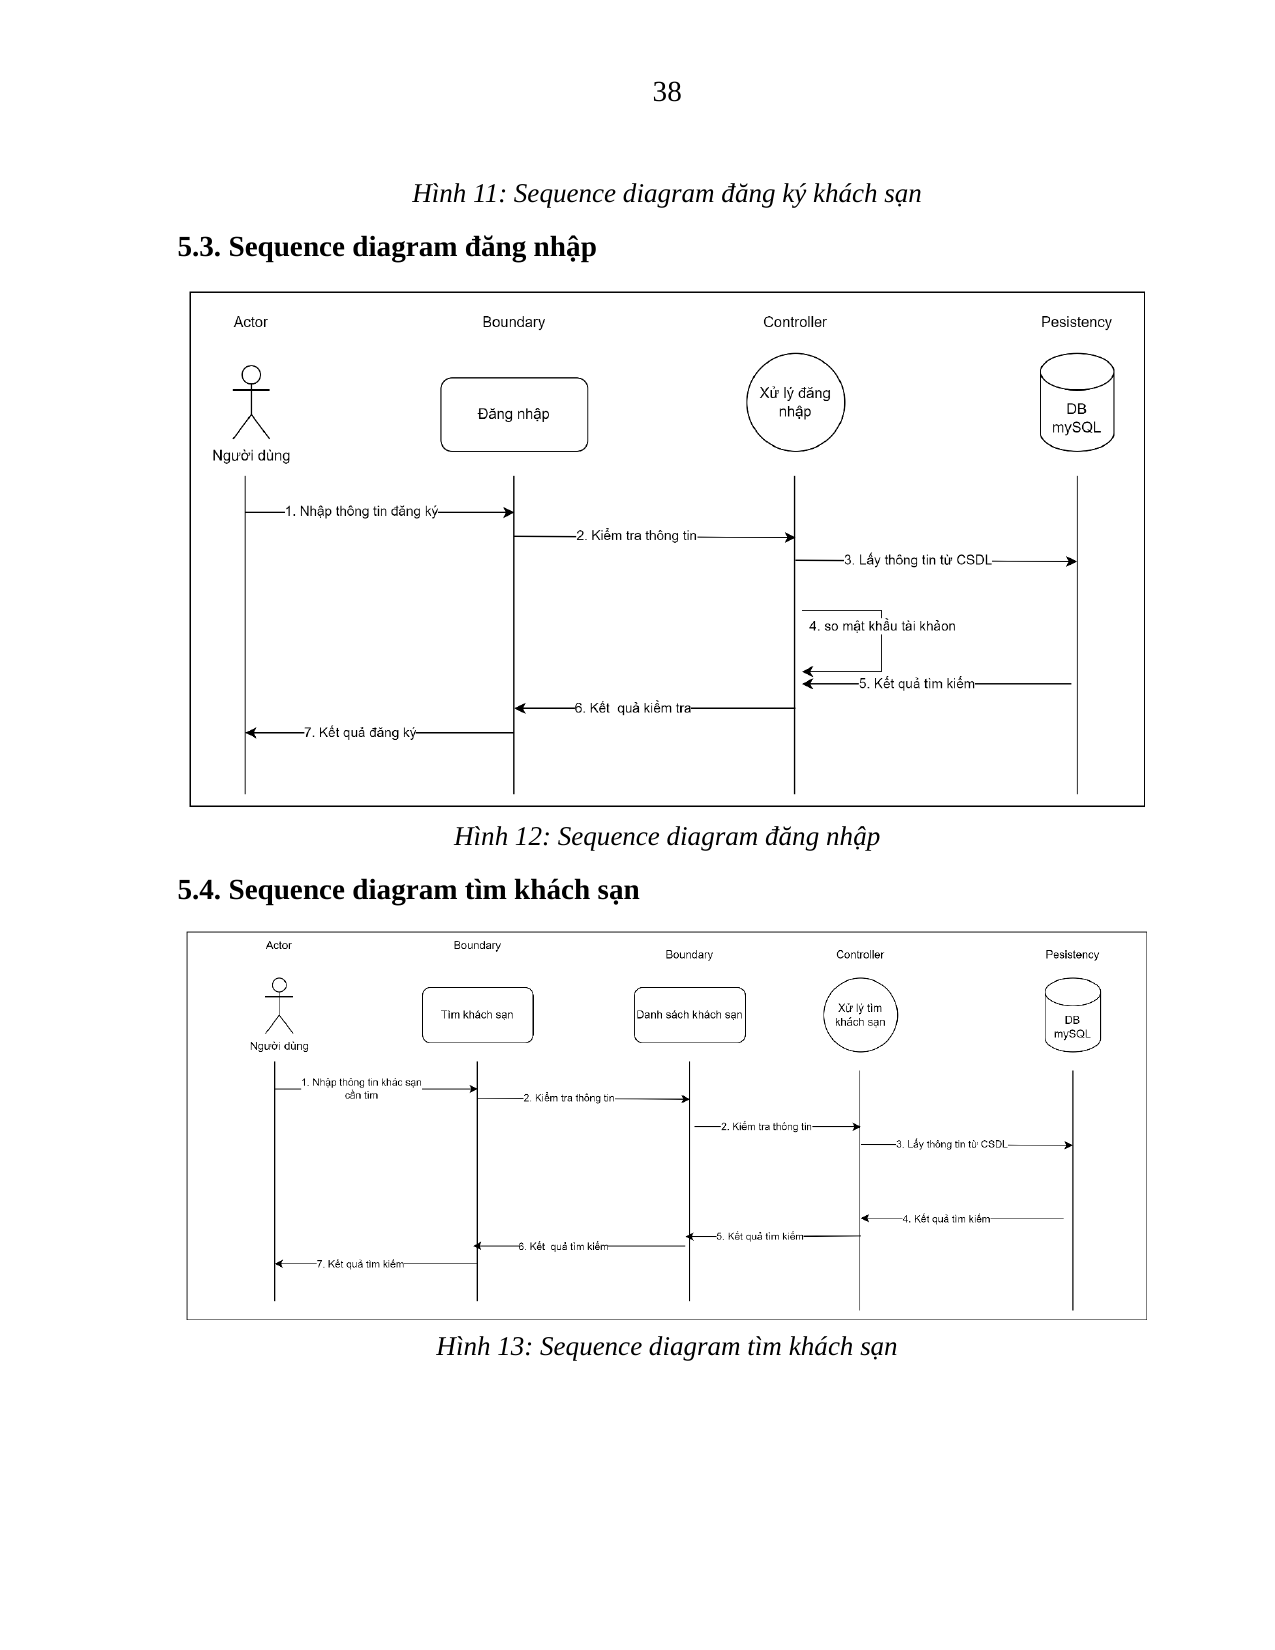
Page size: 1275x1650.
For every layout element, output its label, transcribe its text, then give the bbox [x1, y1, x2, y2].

text Hình 13: Sequence diagram tìm khách sạn [177, 1330, 1157, 1361]
text Hình 11: Sequence diagram đăng ký khách sạn [177, 177, 1157, 208]
subtitle 5.4. Sequence diagram tìm khách sạn [177, 872, 1157, 905]
picture [177, 279, 1157, 820]
text Hình 12: Sequence diagram đăng nhập [177, 820, 1157, 851]
picture [177, 922, 1157, 1330]
subtitle 5.3. Sequence diagram đăng nhập [177, 229, 1157, 263]
